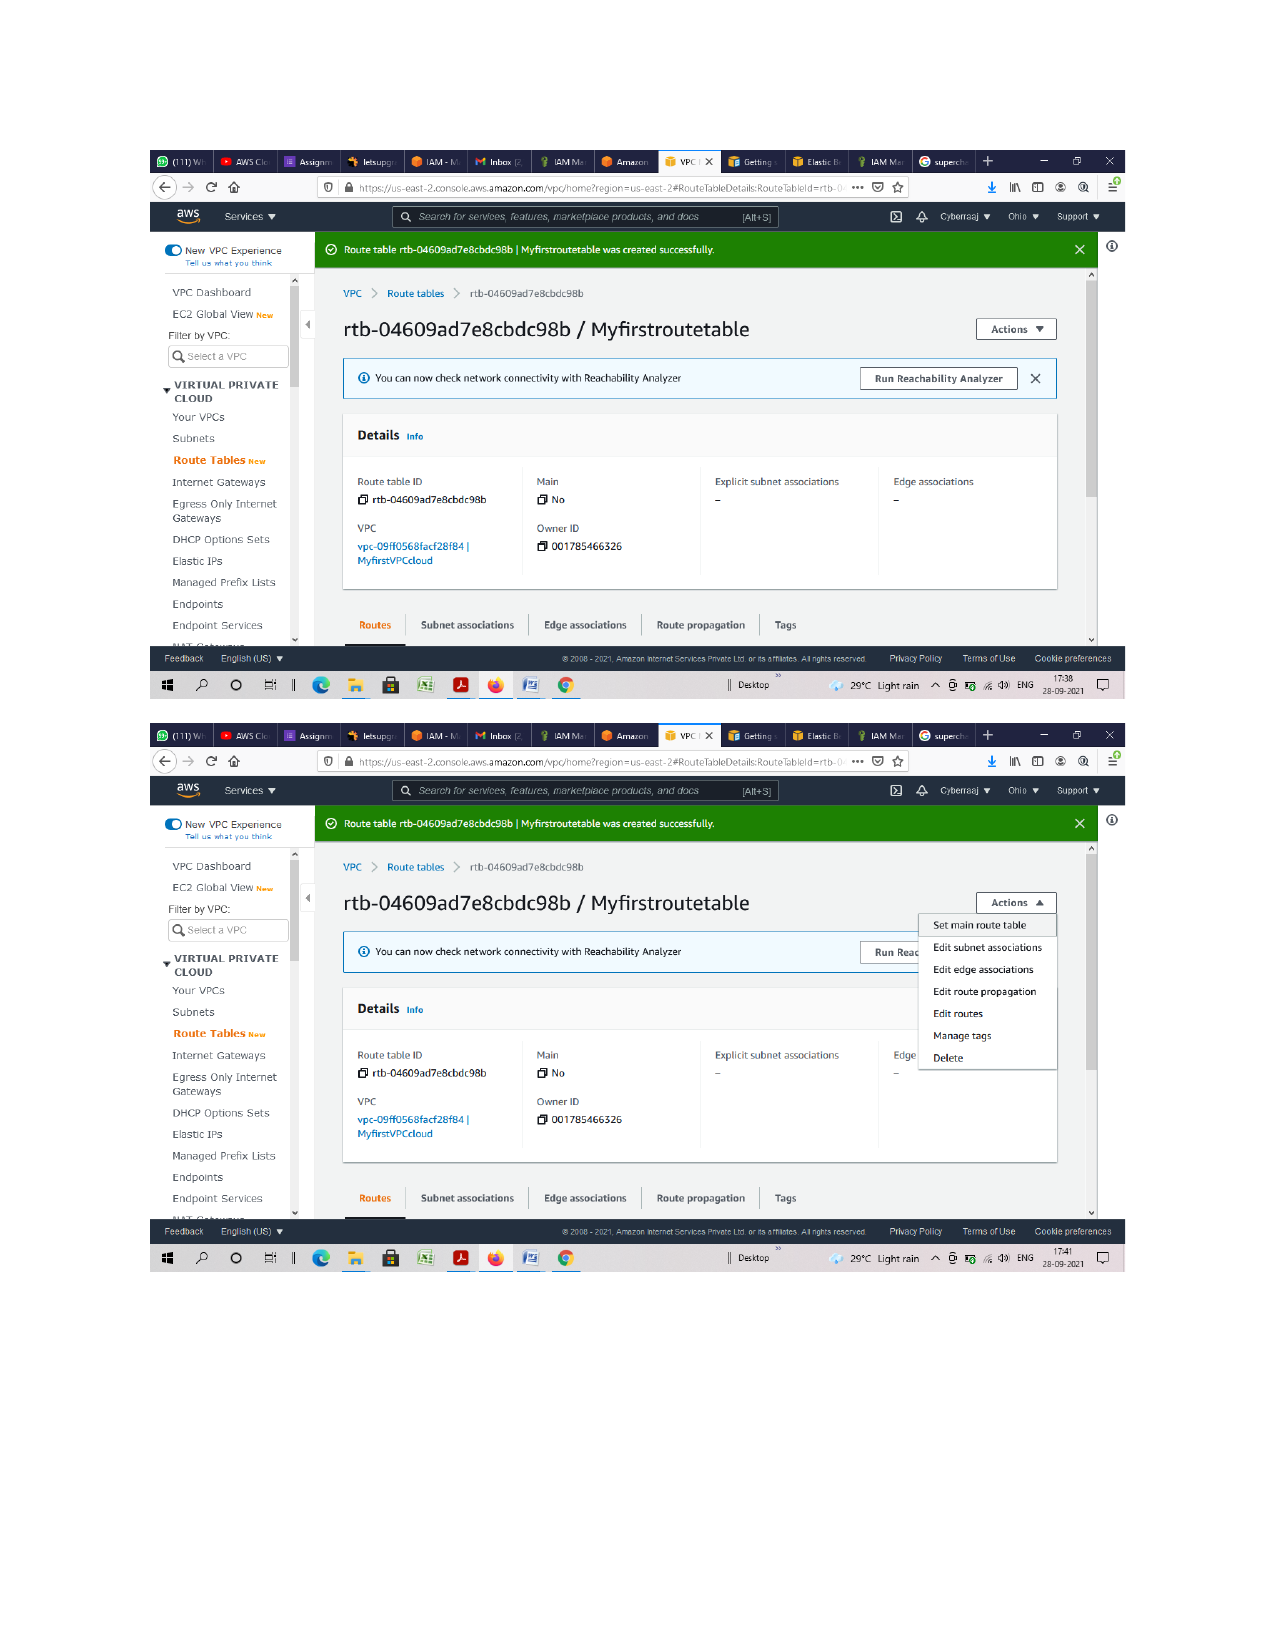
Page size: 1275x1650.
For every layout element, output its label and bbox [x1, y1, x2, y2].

picture [150, 150, 1125, 699]
picture [150, 723, 1125, 1272]
